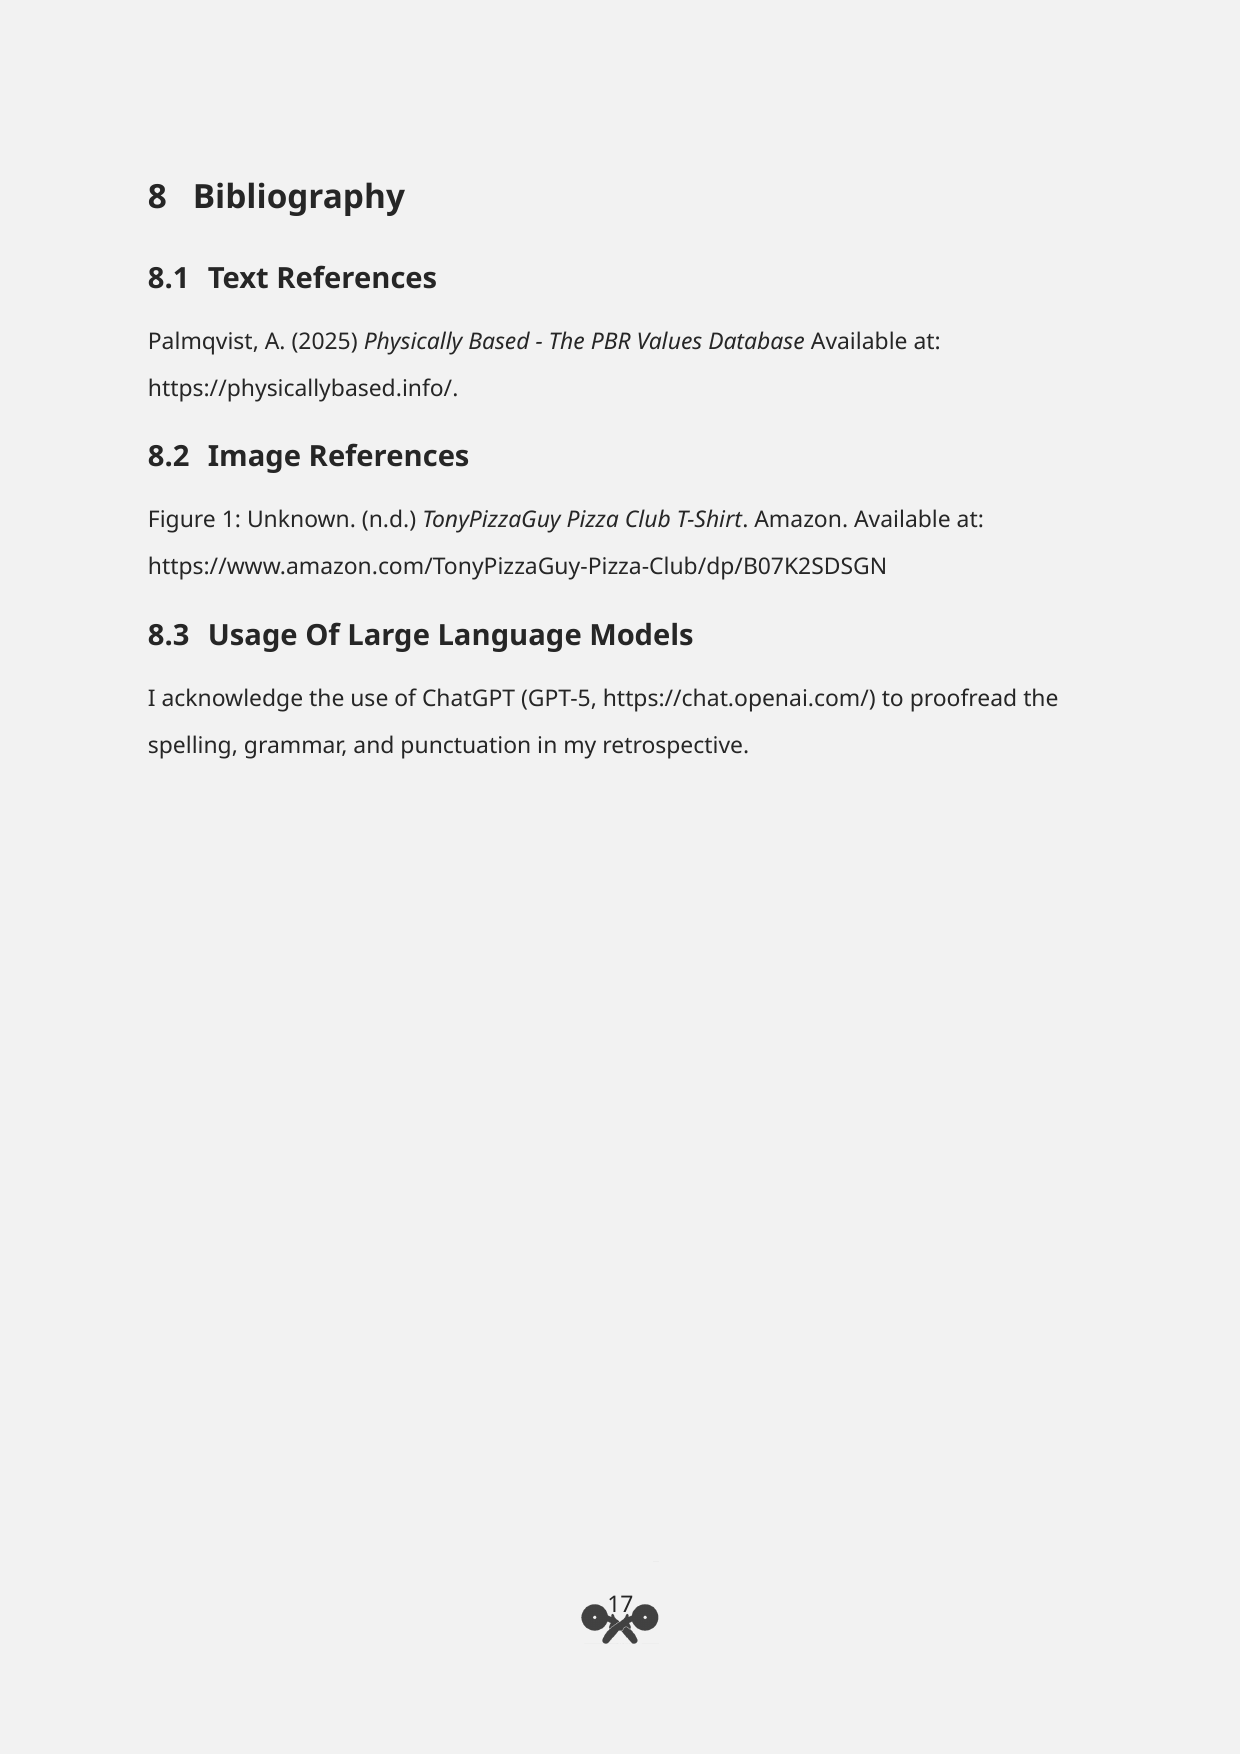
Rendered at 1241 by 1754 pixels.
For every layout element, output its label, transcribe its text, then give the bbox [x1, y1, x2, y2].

subtitle Usage Of Large Language Models [148, 614, 1093, 653]
text I acknowledge the use of ChatGPT (GPT-5, https://chat.openai.com/) to proofread the spelling, grammar, and punctuation in my retrospective. [148, 682, 1093, 760]
text Figure 1: Unknown. (n.d.) TonyPizzaGuy Pizza Club T-Shirt. Amazon. Available at: https://www.amazon.com/TonyPizzaGuy-Pizza-Club/dp/B07K2SDSGN [148, 503, 1093, 582]
subtitle Text References [148, 257, 1093, 297]
subtitle Image References [148, 436, 1093, 475]
picture [581, 1561, 659, 1644]
subtitle Bibliography [148, 173, 1093, 218]
text Palmqvist, A. (2025) Physically Based - The PBR Values Database Available at: https://physicallybased.info/. [148, 325, 1093, 403]
